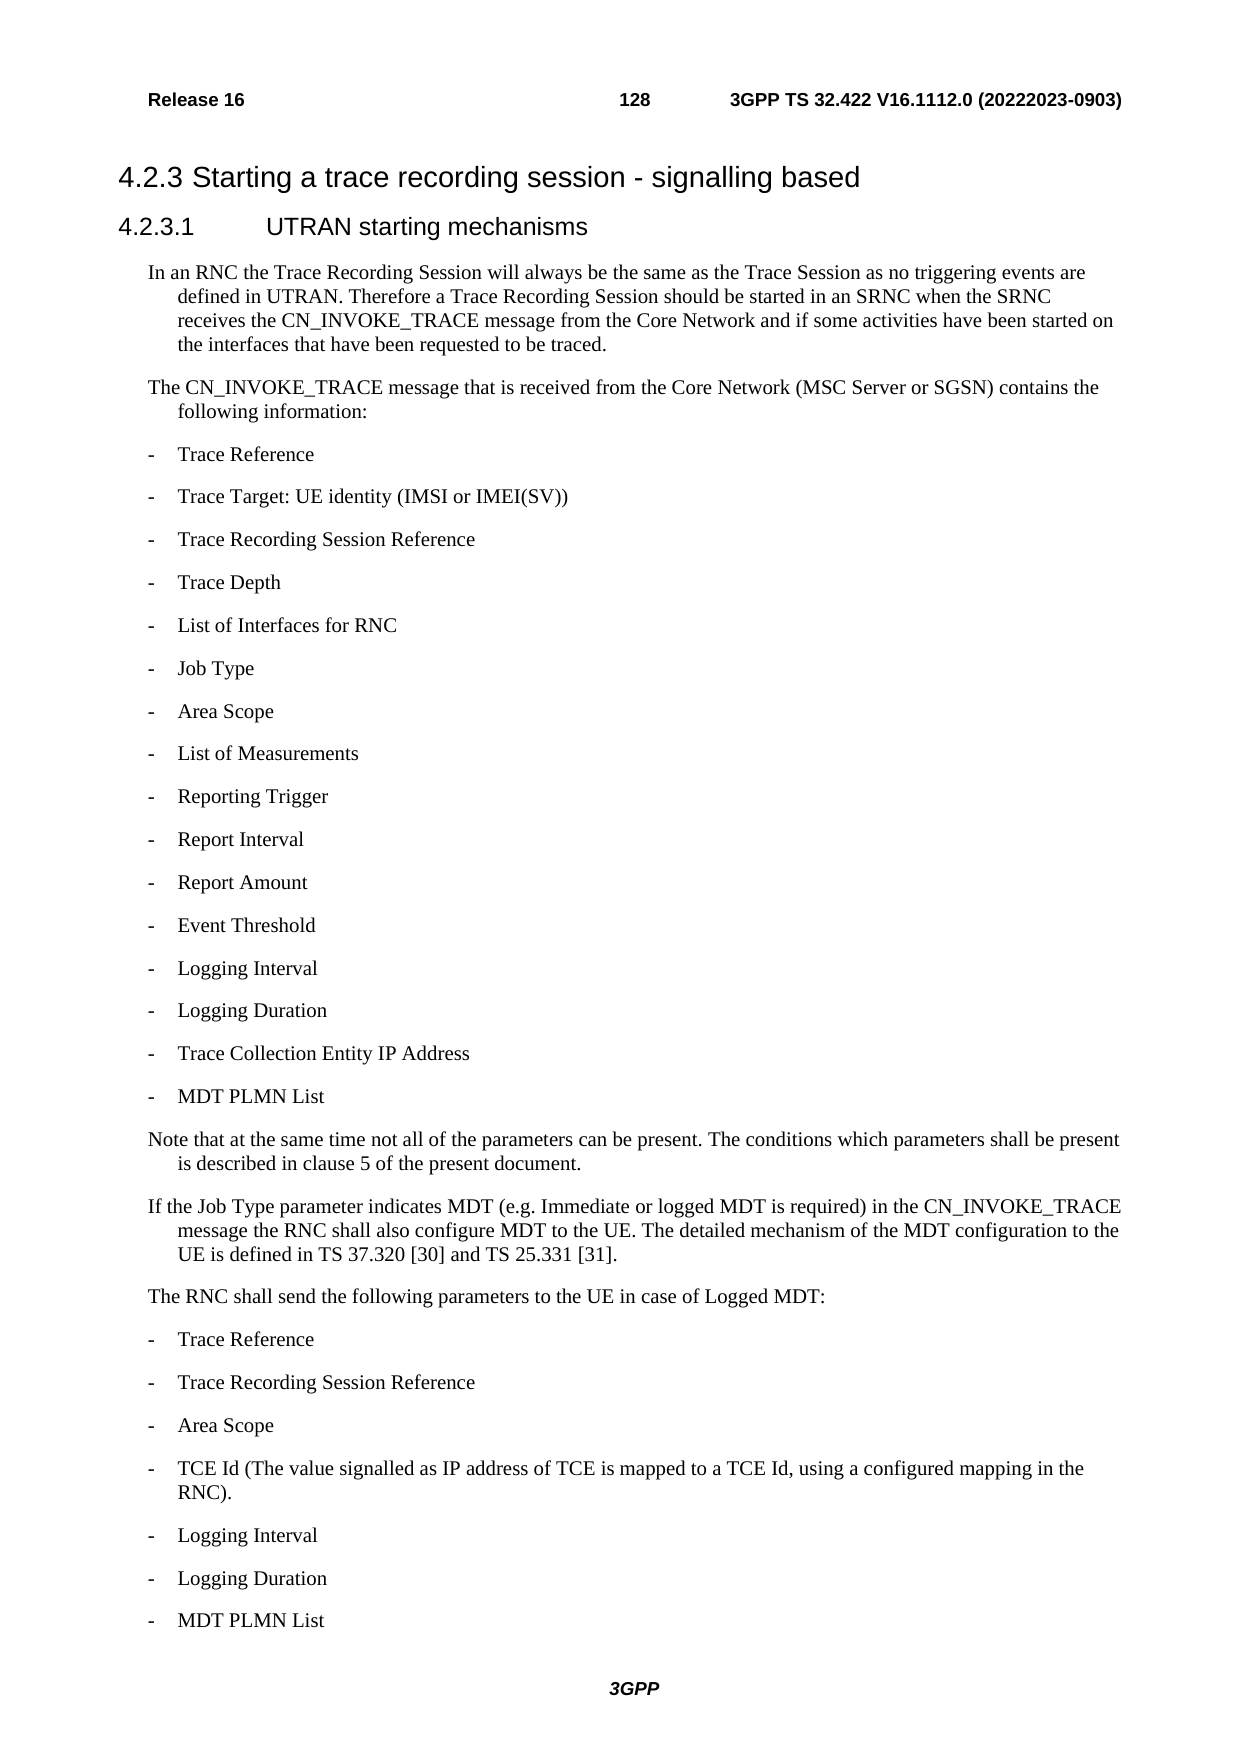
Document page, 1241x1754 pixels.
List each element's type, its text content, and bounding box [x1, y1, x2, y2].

text - Trace Reference [148, 1327, 1122, 1351]
text - Trace Recording Session Reference [148, 527, 1122, 551]
text - Trace Recording Session Reference [148, 1370, 1122, 1394]
text - MDT PLMN List [148, 1608, 1122, 1632]
text - Trace Reference [148, 442, 1122, 466]
text - Area Scope [148, 1413, 1122, 1437]
text - Logging Interval [148, 955, 1122, 979]
text - Trace Target: UE identity (IMSI or IMEI(SV)) [148, 484, 1122, 508]
text The RNC shall send the following parameters to the UE in case of Logged MDT: [148, 1284, 1122, 1308]
text Note that at the same time not all of the parameters can be present. The conditions which parameters shall be present is described in clause 5 of the present document. [148, 1127, 1122, 1175]
text - Area Scope [148, 698, 1122, 723]
text The CN_INVOKE_TRACE message that is received from the Core Network (MSC Server or SGSN) contains the following information: [148, 375, 1122, 423]
subtitle 4.2.3.1 UTRAN starting mechanisms [118, 212, 1122, 241]
text - Trace Collection Entity IP Address [148, 1041, 1122, 1065]
text - Logging Duration [148, 1565, 1122, 1589]
text - Event Threshold [148, 913, 1122, 937]
text - Logging Duration [148, 998, 1122, 1022]
text - Job Type [148, 656, 1122, 680]
text - Trace Depth [148, 570, 1122, 594]
text - TCE Id (The value signalled as IP address of TCE is mapped to a TCE Id, using a configured mapping in the RNC). [148, 1456, 1122, 1504]
text - List of Measurements [148, 741, 1122, 765]
text - Report Amount [148, 870, 1122, 894]
text If the Job Type parameter indicates MDT (e.g. Immediate or logged MDT is required) in the CN_INVOKE_TRACE message the RNC shall also configure MDT to the UE. The detailed mechanism of the MDT configuration to the UE is defined in TS 37.320 [30] and TS 25.331 [31]. [148, 1193, 1122, 1266]
text - Logging Interval [148, 1523, 1122, 1547]
text - Reporting Trigger [148, 784, 1122, 808]
text - MDT PLMN List [148, 1084, 1122, 1108]
text In an RNC the Trace Recording Session will always be the same as the Trace Session as no triggering events are defined in UTRAN. Therefore a Trace Recording Session should be started in an SRNC when the SRNC receives the CN_INVOKE_TRACE message from the Core Network and if some activities have been started on the interfaces that have been requested to be traced. [148, 260, 1122, 356]
text - Report Interval [148, 827, 1122, 851]
subtitle 4.2.3 Starting a trace recording session - signalling based [118, 160, 1122, 193]
text - List of Interfaces for RNC [148, 613, 1122, 637]
